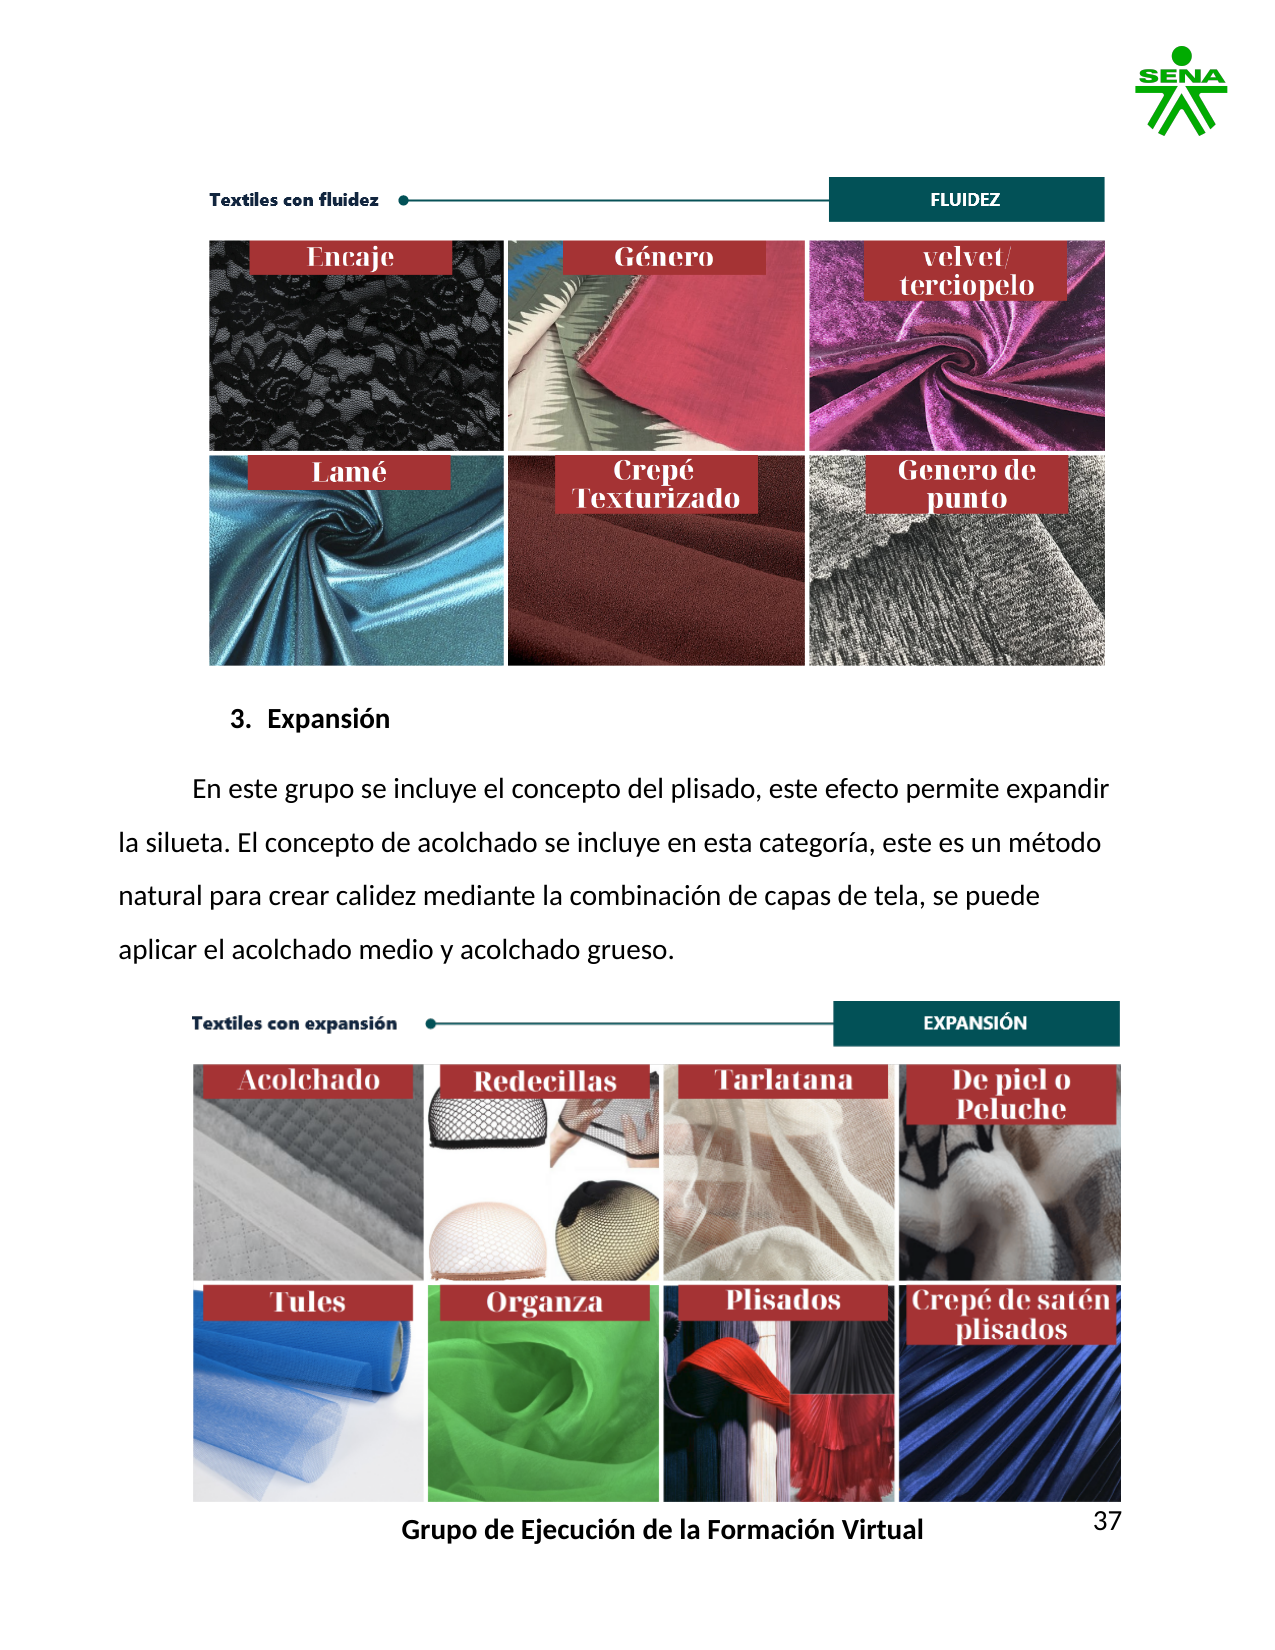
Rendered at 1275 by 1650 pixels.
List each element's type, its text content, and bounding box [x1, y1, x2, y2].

picture [209, 177, 1105, 666]
picture [1135, 46, 1228, 136]
list Expansión [229, 700, 1122, 736]
picture [192, 1001, 1121, 1502]
text En este grupo se incluye el concepto del plisado, este efecto permite expandir la silueta. El concepto de acolchado se incluye en esta categoría, este es un método natural para crear calidez mediante la combinación de capas de tela, se puede aplicar el acolchado medio y acolchado grueso. [118, 771, 1122, 966]
